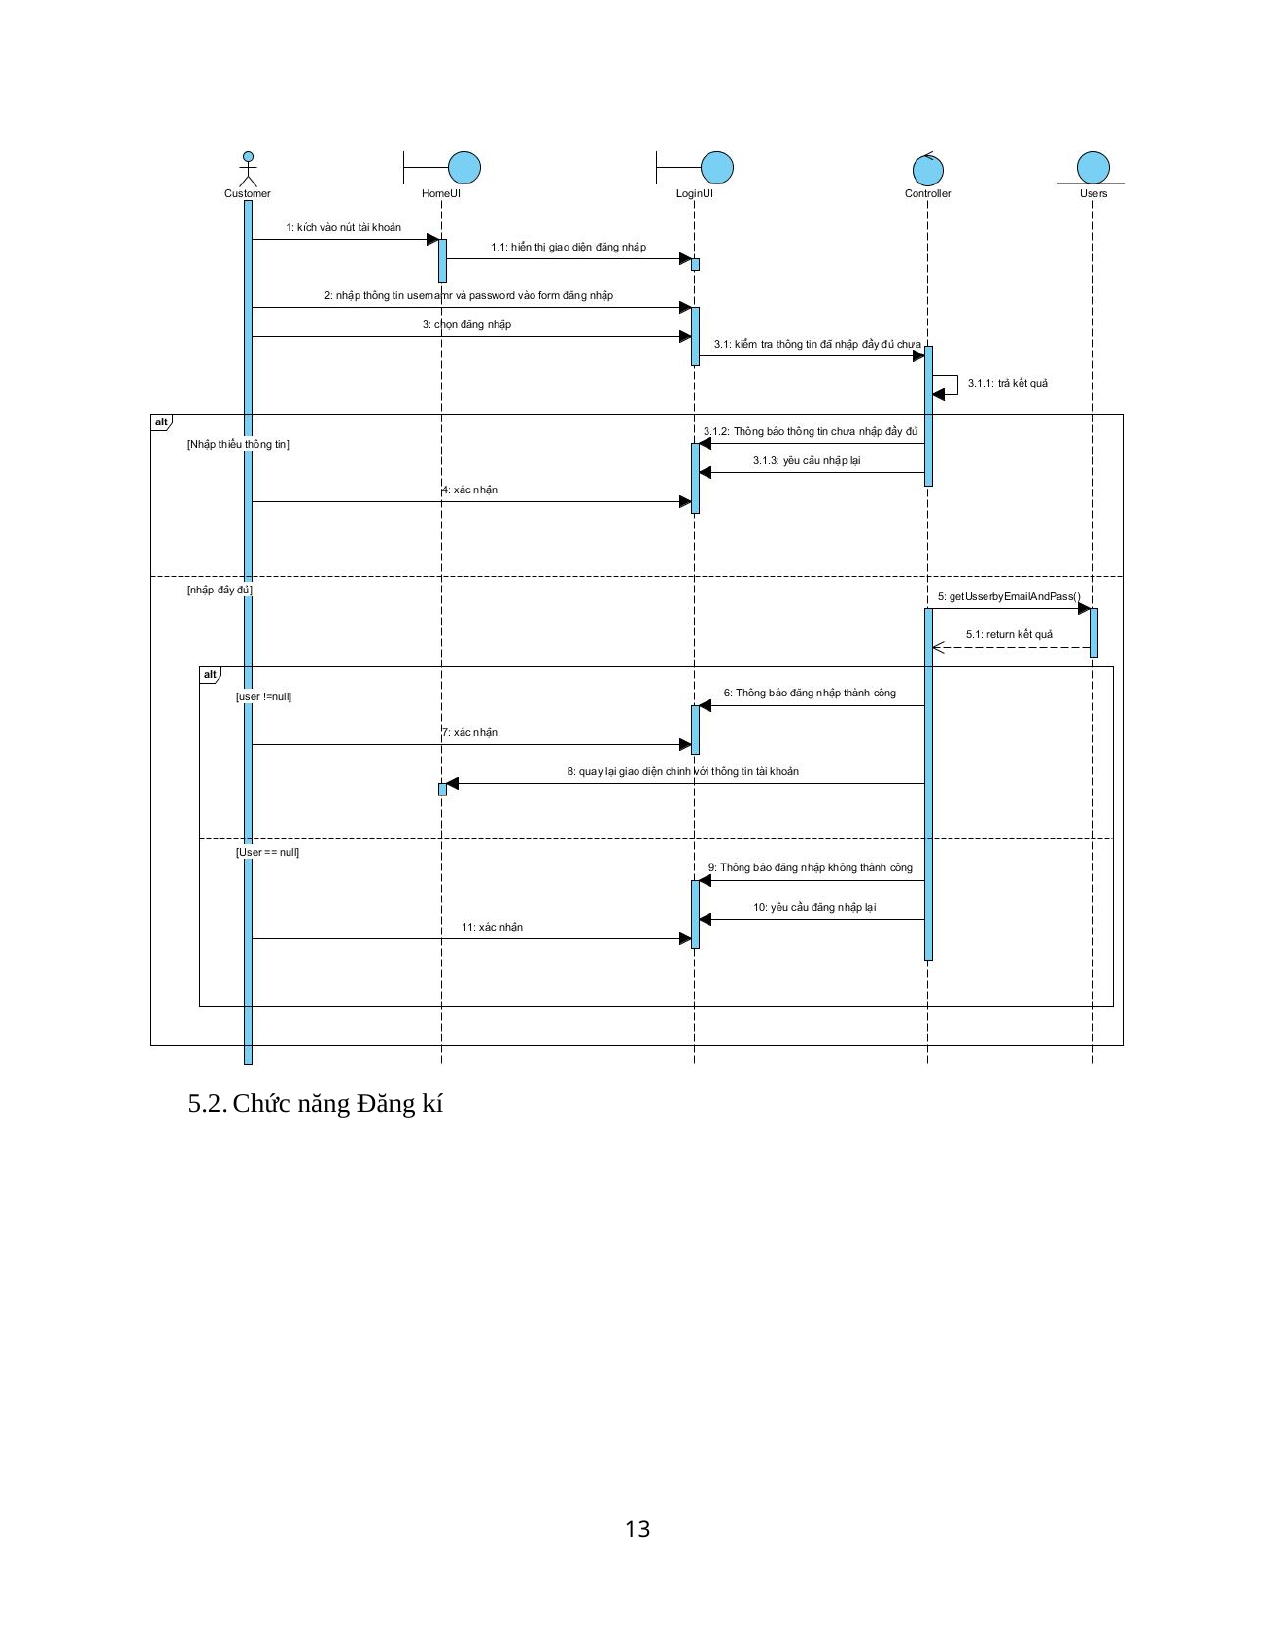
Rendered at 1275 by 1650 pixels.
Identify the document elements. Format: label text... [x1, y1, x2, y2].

list Chức năng Đăng kí [187, 1087, 1125, 1118]
picture [150, 150, 1125, 1068]
